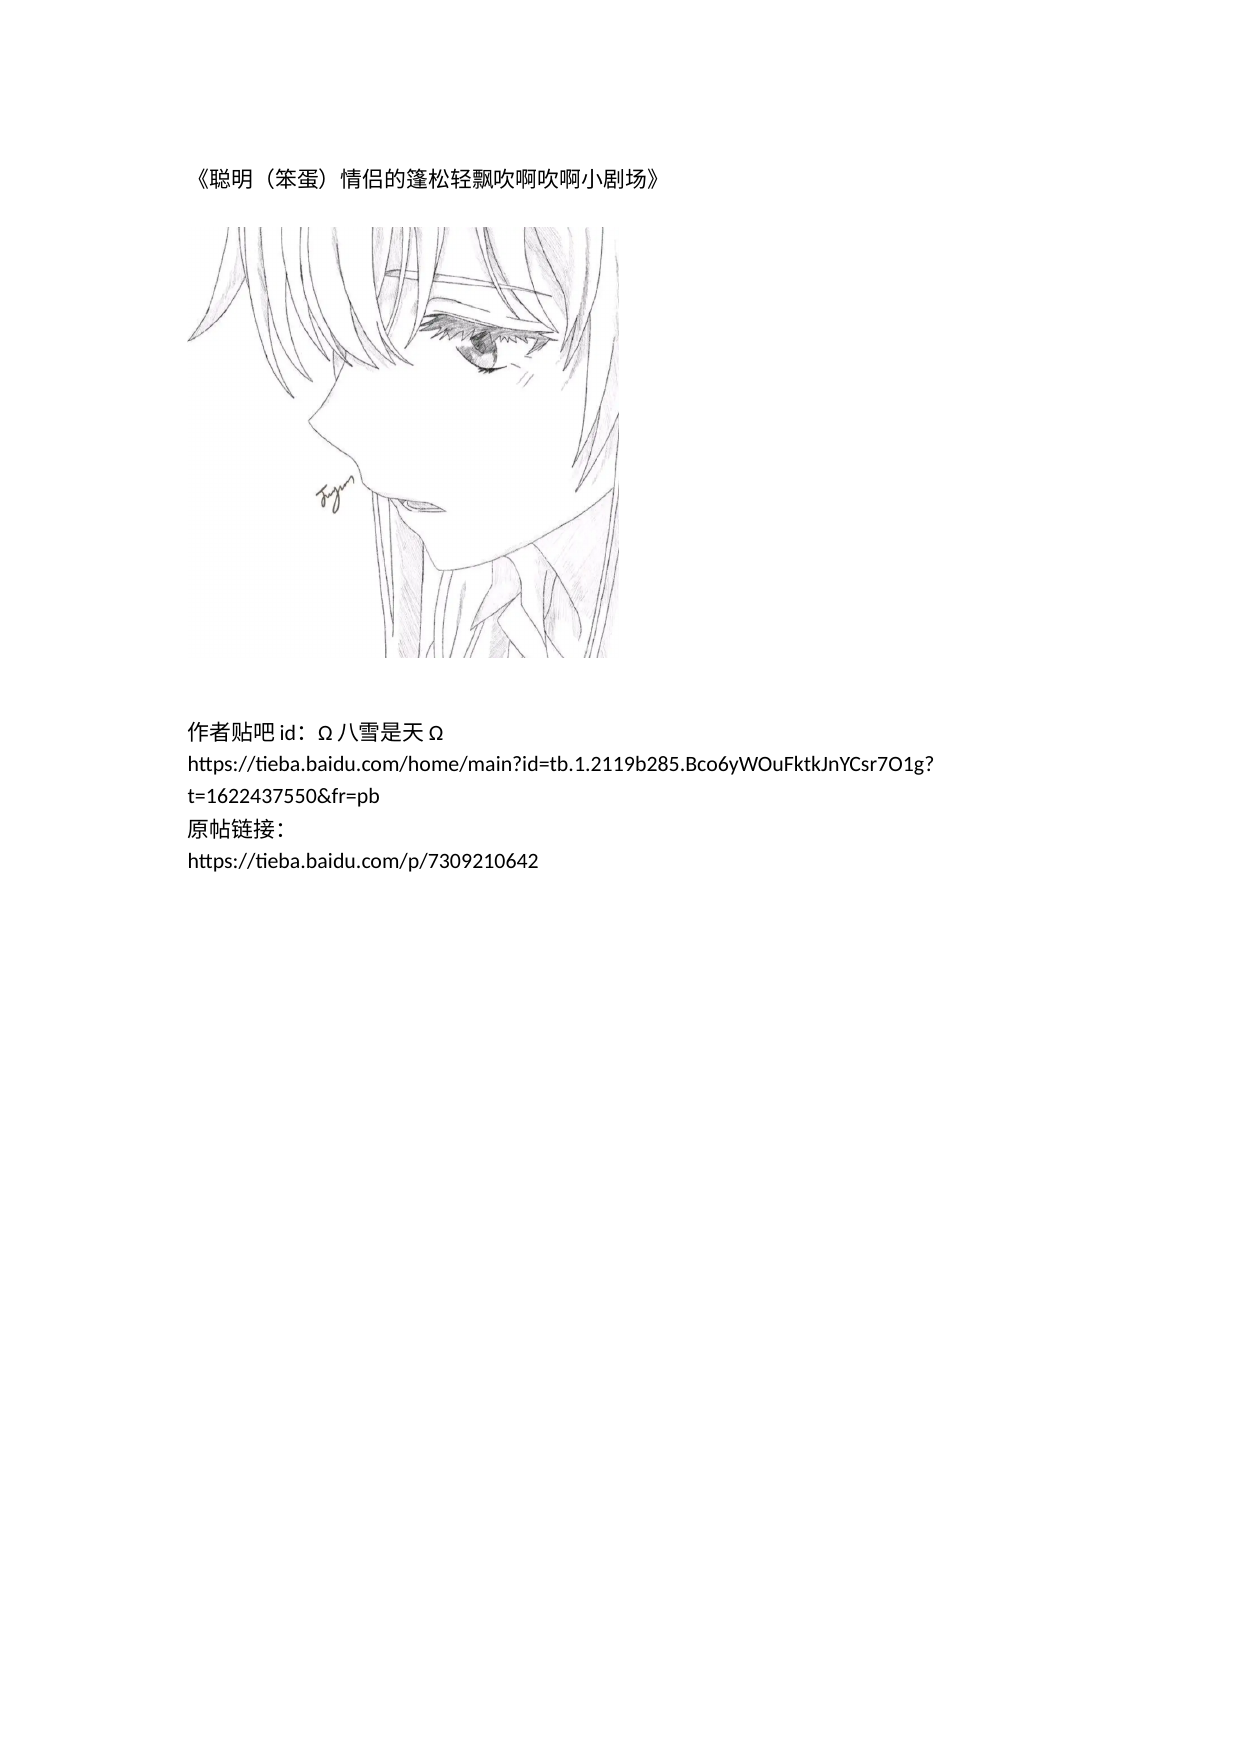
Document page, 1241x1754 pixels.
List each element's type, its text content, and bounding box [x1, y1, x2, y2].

text https://tieba.baidu.com/home/main?id=tb.1.2119b285.Bco6yWOuFktkJnYCsr7O1g?t=1622437550&fr=pb [187, 747, 1053, 812]
picture [187, 227, 619, 658]
text 《聪明（笨蛋）情侣的篷松轻飘吹啊吹啊小剧场》 [187, 162, 1053, 194]
text 原帖链接： [187, 812, 1053, 844]
text https://tieba.baidu.com/p/7309210642 [187, 844, 1053, 877]
text 作者贴吧id：Ω八雪是天Ω [187, 714, 1053, 747]
